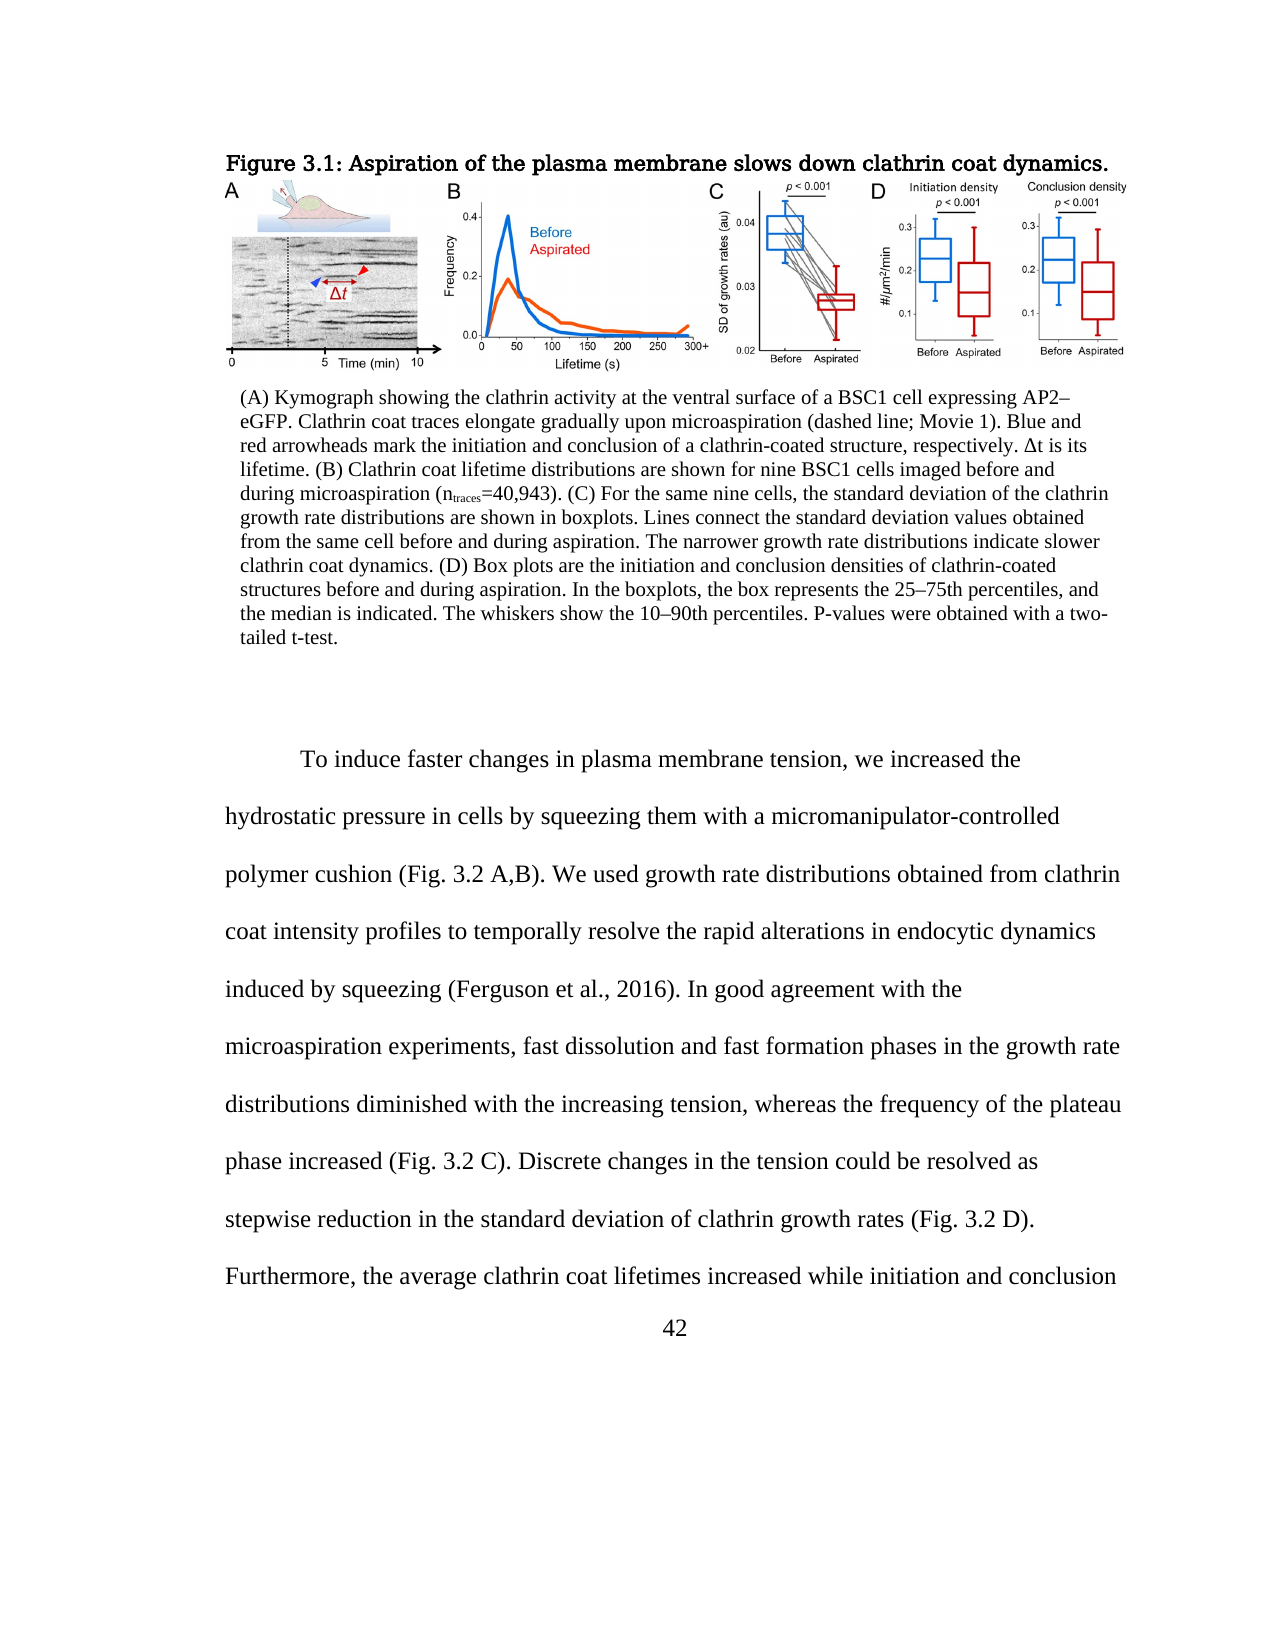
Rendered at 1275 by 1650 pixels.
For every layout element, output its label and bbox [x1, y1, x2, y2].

picture [224, 180, 1127, 373]
text [225, 744, 1125, 1290]
